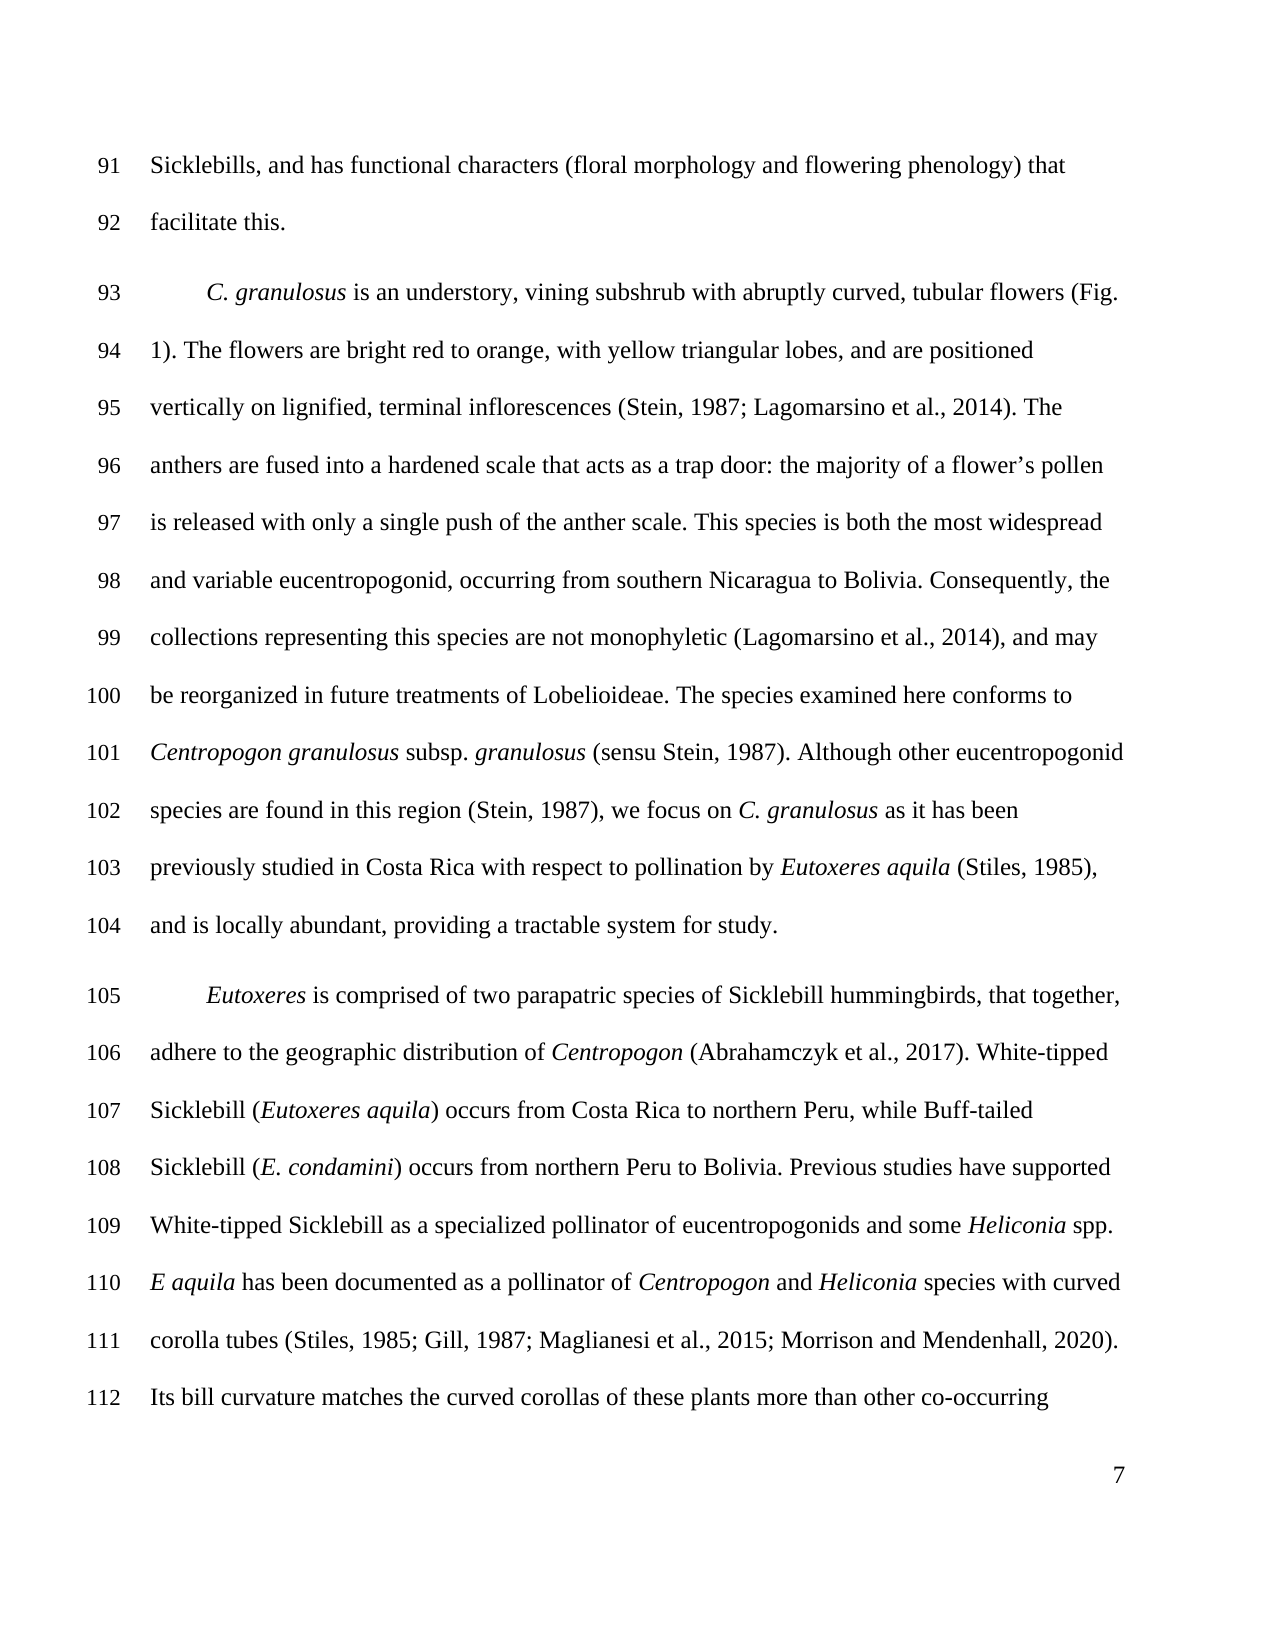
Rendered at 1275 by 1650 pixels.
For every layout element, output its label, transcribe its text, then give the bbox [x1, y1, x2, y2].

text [150, 150, 1125, 236]
text C. granulosus is an understory, vining subshrub with abruptly curved, tubular flowers (Fig. 1). The flowers are bright red to orange, with yellow triangular lobes, and are positioned vertically on lignified, terminal inflorescences (Stein, 1987; Lagomarsino et al., 2014). The anthers are fused into a hardened scale that acts as a trap door: the majority of a flower’s pollen is released with only a single push of the anther scale. This species is both the most widespread and variable eucentropogonid, occurring from southern Nicaragua to Bolivia. Consequently, the collections representing this species are not monophyletic (Lagomarsino et al., 2014), and may be reorganized in future treatments of Lobelioideae. The species examined here conforms to Centropogon granulosus subsp. granulosus (sensu Stein, 1987). Although other eucentropogonid species are found in this region (Stein, 1987), we focus on C. granulosus as it has been previously studied in Costa Rica with respect to pollination by Eutoxeres aquila (Stiles, 1985), and is locally abundant, providing a tractable system for study. [150, 277, 1125, 939]
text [150, 980, 1125, 1411]
